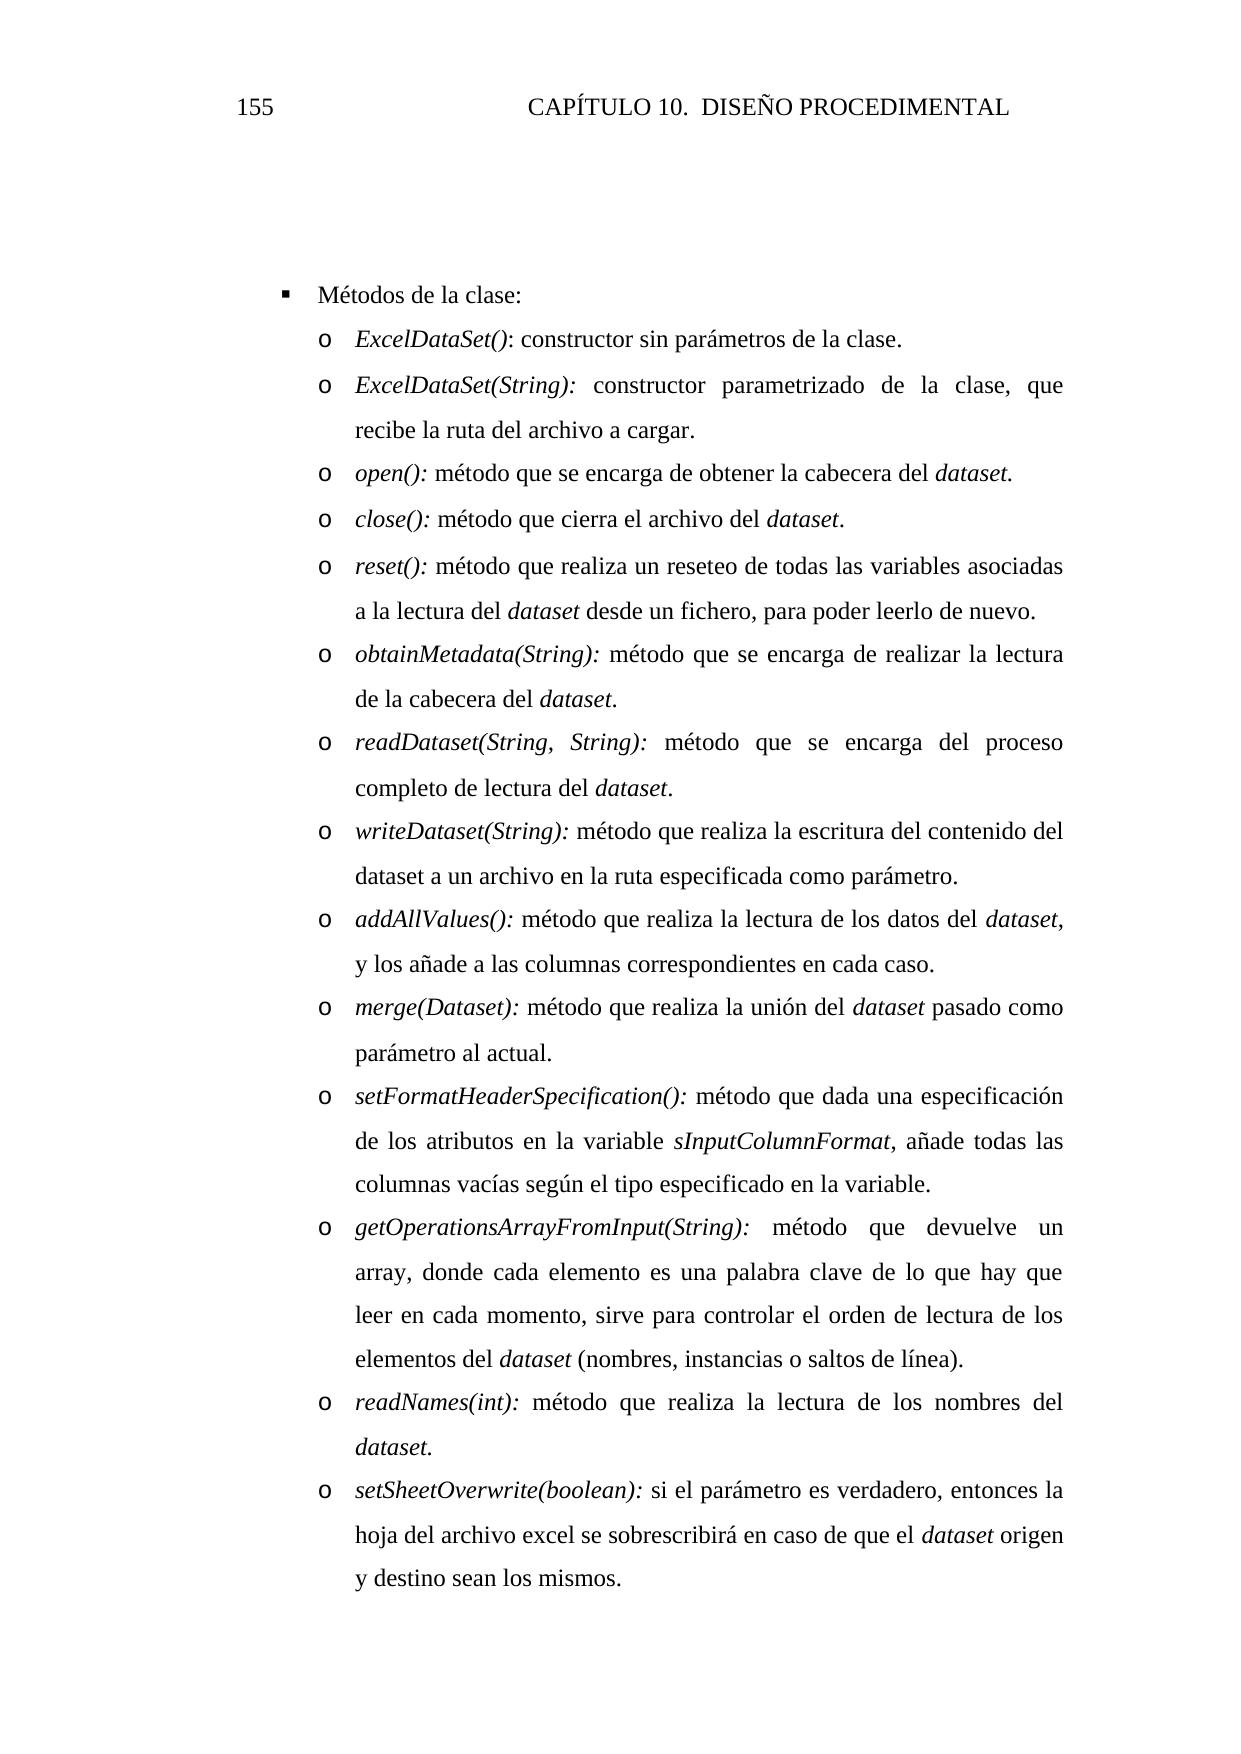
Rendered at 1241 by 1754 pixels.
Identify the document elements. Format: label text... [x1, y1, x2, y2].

list reset(): método que realiza un reseteo de todas las variables asociadas a la lectura del dataset desde un fichero, para poder leerlo de nuevo. [317, 551, 1064, 625]
list obtainMetadata(String): método que se encarga de realizar la lectura de la cabecera del dataset. [317, 639, 1064, 713]
list readNames(int): método que realiza la lectura de los nombres del dataset. [317, 1387, 1064, 1461]
list ExcelDataSet(String): constructor parametrizado de la clase, que recibe la ruta del archivo a cargar. [317, 370, 1064, 444]
list open(): método que se encarga de obtener la cabecera del dataset. [317, 458, 1064, 489]
list addAllValues(): método que realiza la lectura de los datos del dataset, y los añade a las columnas correspondientes en cada caso. [317, 904, 1064, 978]
list getOperationsArrayFromInput(String): método que devuelve un array, donde cada elemento es una palabra clave de lo que hay que leer en cada momento, sirve para controlar el orden de lectura de los elementos del dataset (nombres, instancias o saltos de línea). [317, 1212, 1064, 1372]
list ExcelDataSet(): constructor sin parámetros de la clase. [317, 324, 1064, 354]
list readDataset(String, String): método que se encarga del proceso completo de lectura del dataset. [317, 727, 1064, 801]
list setSheetOverwrite(boolean): si el parámetro es verdadero, entonces la hoja del archivo excel se sobrescribirá en caso de que el dataset origen y destino sean los mismos. [317, 1475, 1064, 1592]
list Métodos de la clase: [280, 281, 1064, 309]
list merge(Dataset): método que realiza la unión del dataset pasado como parámetro al actual. [317, 992, 1064, 1066]
list writeDataset(String): método que realiza la escritura del contenido del dataset a un archivo en la ruta especificada como parámetro. [317, 816, 1064, 890]
list close(): método que cierra el archivo del dataset. [317, 504, 1064, 535]
list setFormatHeaderSpecification(): método que dada una especificación de los atributos en la variable sInputColumnFormat, añade todas las columnas vacías según el tipo especificado en la variable. [317, 1081, 1064, 1198]
